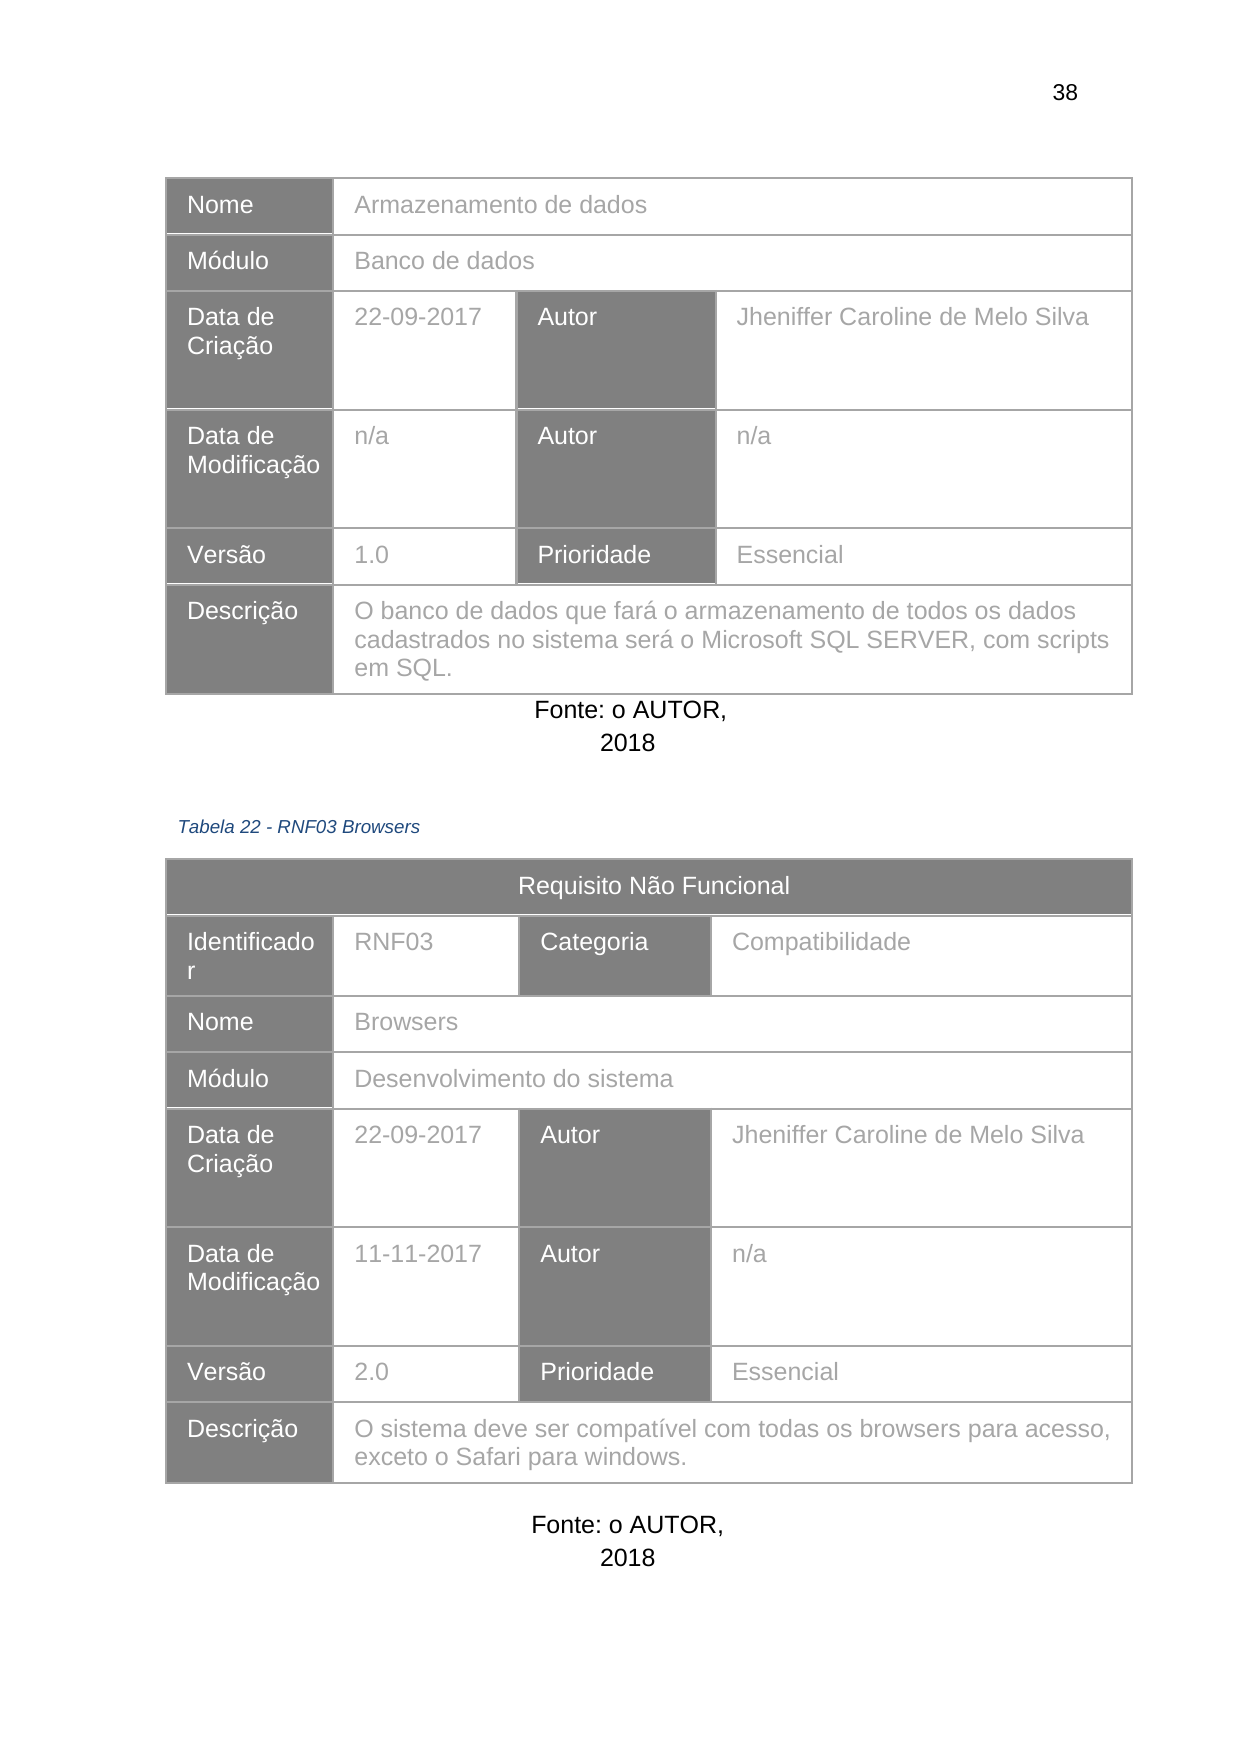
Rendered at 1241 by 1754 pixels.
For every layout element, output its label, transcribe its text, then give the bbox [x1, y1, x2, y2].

text Fonte: o AUTOR, [177, 1510, 1078, 1539]
table_cell Essencial [712, 1347, 1131, 1401]
table_cell n/a [334, 411, 515, 527]
table_cell Autor [520, 1228, 710, 1345]
table_cell Autor [520, 1110, 710, 1226]
table_cell n/a [717, 411, 1131, 527]
table_cell O banco de dados que fará o armazenamento de todos os dados cadastrados no sistema será o Microsoft SQL SERVER, com scripts em SQL. [334, 586, 1131, 693]
table_cell n/a [712, 1228, 1131, 1345]
table_cell Módulo [167, 236, 332, 290]
text Fonte: o AUTOR, [177, 695, 1078, 723]
table_cell Autor [518, 411, 715, 527]
table_cell Identificador [167, 917, 332, 995]
table_cell Versão [167, 1347, 332, 1401]
table_header Requisito Não Funcional [167, 860, 1131, 914]
table_cell Jheniffer Caroline de Melo Silva [712, 1110, 1131, 1226]
table_cell Essencial [717, 529, 1131, 583]
table_cell Nome [167, 997, 332, 1051]
table_cell Categoria [520, 917, 710, 995]
table_cell 22-09-2017 [334, 1110, 518, 1226]
table_cell Data de Modificação [167, 411, 332, 527]
table_cell Versão [167, 529, 332, 583]
text 2018 [177, 728, 1078, 756]
table_cell Prioridade [520, 1347, 710, 1401]
table_cell 1.0 [334, 529, 515, 583]
table_cell Armazenamento de dados [334, 179, 1131, 233]
table_cell Prioridade [518, 529, 715, 583]
table_cell O sistema deve ser compatível com todas os browsers para acesso, exceto o Safari para windows. [334, 1403, 1131, 1482]
table_cell Banco de dados [334, 236, 1131, 290]
table_cell Compatibilidade [712, 917, 1131, 995]
table_cell Data de Criação [167, 1110, 332, 1226]
table_cell Nome [167, 179, 332, 233]
table_cell 2.0 [334, 1347, 518, 1401]
text 2018 [177, 1543, 1078, 1572]
table_cell Descrição [167, 586, 332, 693]
table_cell Desenvolvimento do sistema [334, 1053, 1131, 1107]
table_cell Jheniffer Caroline de Melo Silva [717, 292, 1131, 408]
table_cell RNF03 [334, 917, 518, 995]
table_cell Data de Criação [167, 292, 332, 408]
table_cell Autor [518, 292, 715, 408]
table_cell 11-11-2017 [334, 1228, 518, 1345]
table_cell Data de Modificação [167, 1228, 332, 1345]
table_cell Browsers [334, 997, 1131, 1051]
table_cell Módulo [167, 1053, 332, 1107]
table_cell 22-09-2017 [334, 292, 515, 408]
table_cell Descrição [167, 1403, 332, 1482]
